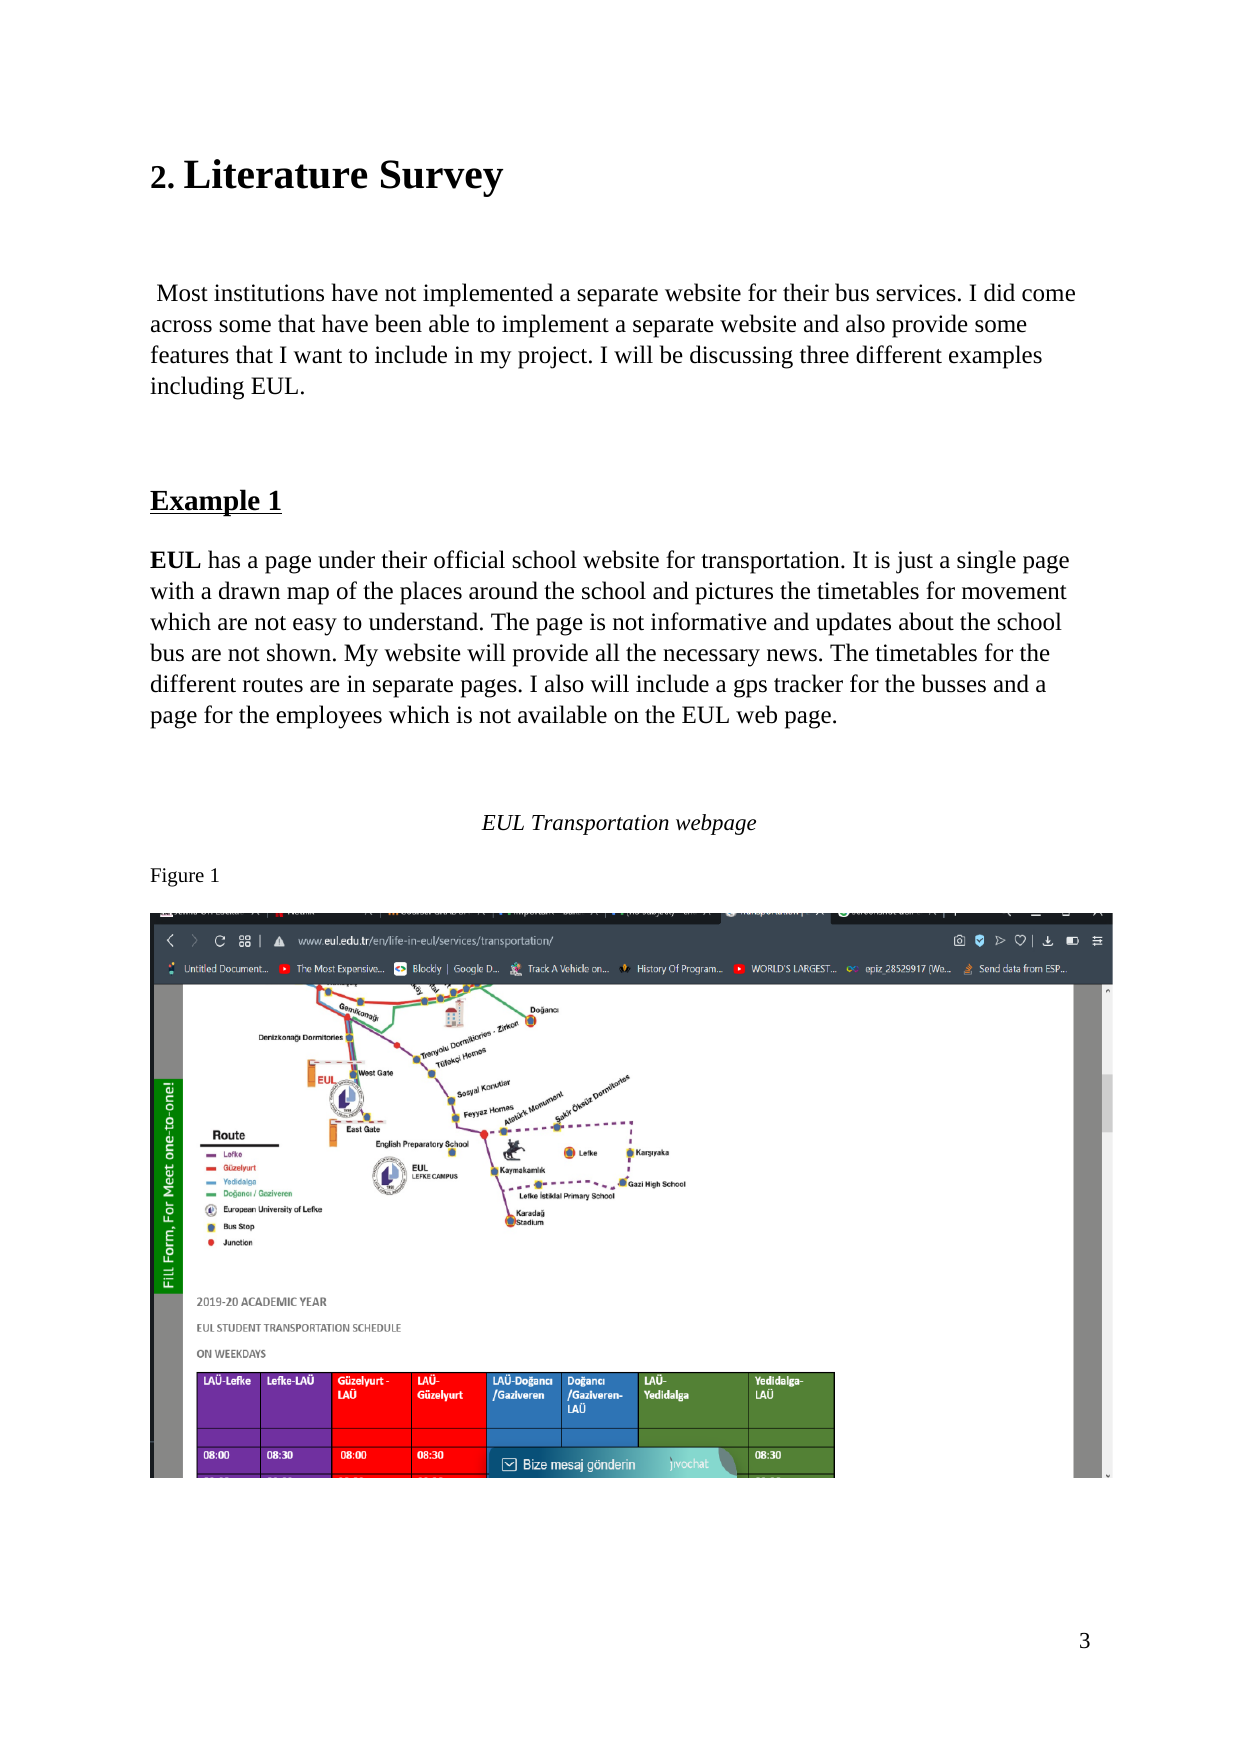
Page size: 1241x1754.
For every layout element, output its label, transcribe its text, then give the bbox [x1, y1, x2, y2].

text Most institutions have not implemented a separate website for their bus services. I did come across some that have been able to implement a separate website and also provide some features that I want to include in my project. I will be discussing three different examples including EUL. [150, 278, 1090, 400]
subtitle 2. Literature Survey [150, 150, 1090, 198]
text EUL has a page under their official school website for transportation. It is just a single page with a drawn map of the places around the school and pictures the timetables for movement which are not easy to understand. The page is not informative and updates about the school bus are not shown. My website will provide all the necessary news. The timetables for the different routes are in separate pages. I also will include a gps tracker for the busses and a page for the employees which is not available on the EUL web page. [150, 545, 1090, 729]
text Figure 1 [150, 863, 1090, 887]
picture [150, 913, 1113, 1478]
text Example 1 [150, 483, 1090, 517]
text EUL Transportation webpage [150, 809, 1090, 836]
